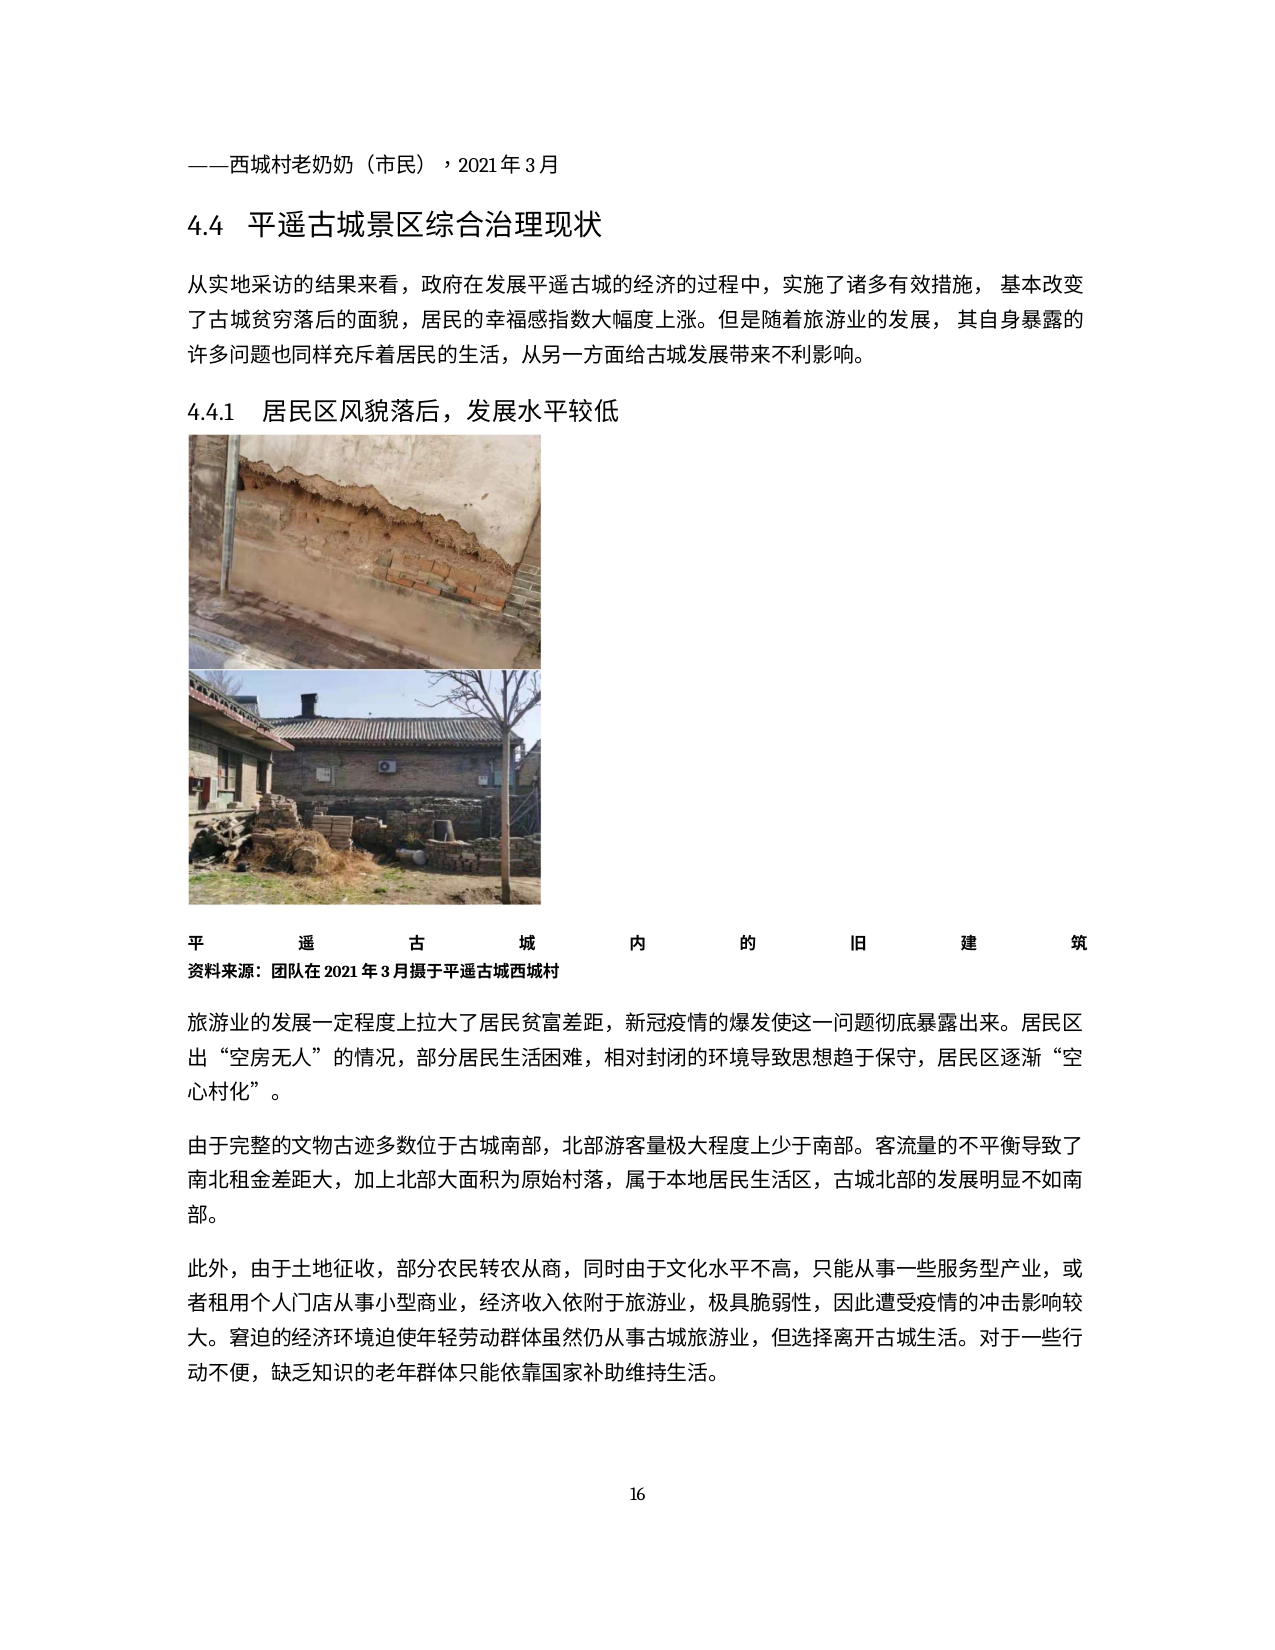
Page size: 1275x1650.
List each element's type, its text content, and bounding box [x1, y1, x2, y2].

picture [187, 433, 542, 906]
subtitle 居民区风貌落后，发展水平较低 [187, 391, 1087, 428]
text 旅游业的发展一定程度上拉大了居民贫富差距，新冠疫情的爆发使这一问题彻底暴露出来。居民区出“空房无人”的情况，部分居民生活困难，相对封闭的环境导致思想趋于保守，居民区逐渐“空心村化”。 [187, 1006, 1087, 1106]
text ——西城村老奶奶（市民），2021年3月 [187, 150, 1087, 178]
text 平遥古城内的旧建筑 资料来源：团队在2021年3月摄于平遥古城西城村 [187, 930, 1087, 982]
text 此外，由于土地征收，部分农民转农从商，同时由于文化水平不高，只能从事一些服务型产业，或者租用个人门店从事小型商业，经济收入依附于旅游业，极具脆弱性，因此遭受疫情的冲击影响较大。窘迫的经济环境迫使年轻劳动群体虽然仍从事古城旅游业，但选择离开古城生活。对于一些行动不便，缺乏知识的老年群体只能依靠国家补助维持生活。 [187, 1252, 1087, 1386]
subtitle 平遥古城景区综合治理现状 [187, 201, 1087, 244]
text 由于完整的文物古迹多数位于古城南部，北部游客量极大程度上少于南部。客流量的不平衡导致了南北租金差距大，加上北部大面积为原始村落，属于本地居民生活区，古城北部的发展明显不如南部。 [187, 1129, 1087, 1228]
text 从实地采访的结果来看，政府在发展平遥古城的经济的过程中，实施了诸多有效措施， 基本改变了古城贫穷落后的面貌，居民的幸福感指数大幅度上涨。但是随着旅游业的发展， 其自身暴露的许多问题也同样充斥着居民的生活，从另一方面给古城发展带来不利影响。 [187, 269, 1087, 368]
